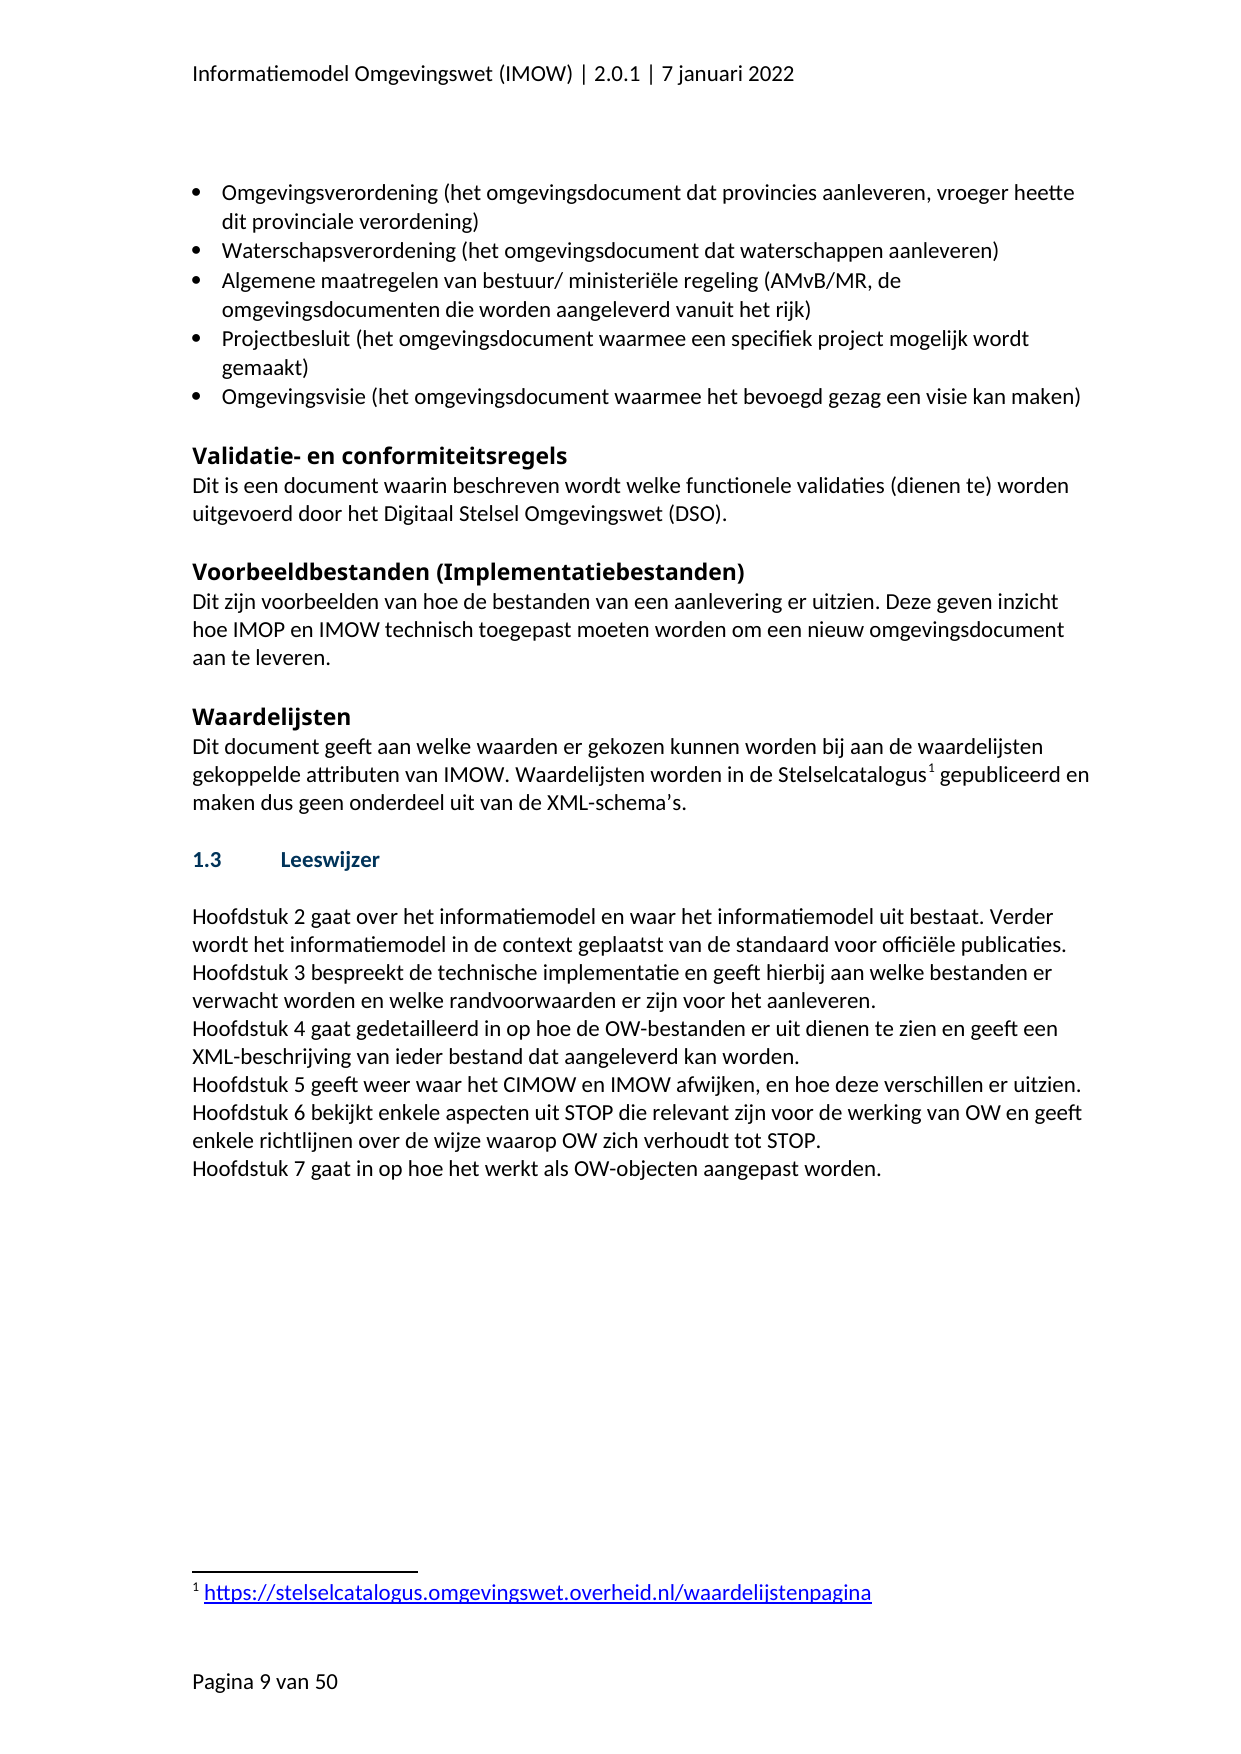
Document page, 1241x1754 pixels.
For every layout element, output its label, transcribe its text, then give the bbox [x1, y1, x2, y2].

subtitle Waardelijsten [192, 701, 1092, 732]
text Hoofdstuk 4 gaat gedetailleerd in op hoe de OW-bestanden er uit dienen te zien en geeft een XML-beschrijving van ieder bestand dat aangeleverd kan worden. [192, 1014, 1092, 1070]
text Waterschapsverordening (het omgevingsdocument dat waterschappen aanleveren) [192, 236, 1092, 265]
text Algemene maatregelen van bestuur/ ministeriële regeling (AMvB/MR, de omgevingsdocumenten die worden aangeleverd vanuit het rijk) [192, 265, 1092, 323]
subtitle Leeswijzer [192, 845, 1092, 873]
text Projectbesluit (het omgevingsdocument waarmee een specifiek project mogelijk wordt gemaakt) [192, 323, 1092, 381]
text Omgevingsverordening (het omgevingsdocument dat provincies aanleveren, vroeger heette dit provinciale verordening) [192, 177, 1092, 236]
text Hoofdstuk 5 geeft weer waar het CIMOW en IMOW afwijken, en hoe deze verschillen er uitzien. Hoofdstuk 6 bekijkt enkele aspecten uit STOP die relevant zijn voor de werking van OW en geeft enkele richtlijnen over de wijze waarop OW zich verhoudt tot STOP. [192, 1070, 1092, 1154]
text Hoofdstuk 2 gaat over het informatiemodel en waar het informatiemodel uit bestaat. Verder wordt het informatiemodel in de context geplaatst van de standaard voor officiële publicaties. [192, 902, 1092, 958]
text Dit document geeft aan welke waarden er gekozen kunnen worden bij aan de waardelijsten gekoppelde attributen van IMOW. Waardelijsten worden in de Stelselcatalogus gepubliceerd en maken dus geen onderdeel uit van de XML-schema’s. [192, 732, 1092, 816]
text Hoofdstuk 7 gaat in op hoe het werkt als OW-objecten aangepast worden. [192, 1154, 1092, 1182]
text Dit is een document waarin beschreven wordt welke functionele validaties (dienen te) worden uitgevoerd door het Digitaal Stelsel Omgevingswet (DSO). [192, 471, 1092, 527]
subtitle Validatie- en conformiteitsregels [192, 440, 1092, 471]
text Hoofdstuk 3 bespreekt de technische implementatie en geeft hierbij aan welke bestanden er verwacht worden en welke randvoorwaarden er zijn voor het aanleveren. [192, 958, 1092, 1014]
text Dit zijn voorbeelden van hoe de bestanden van een aanlevering er uitzien. Deze geven inzicht hoe IMOP en IMOW technisch toegepast moeten worden om een nieuw omgevingsdocument aan te leveren. [192, 587, 1092, 671]
text Omgevingsvisie (het omgevingsdocument waarmee het bevoegd gezag een visie kan maken) [192, 381, 1092, 411]
subtitle Voorbeeldbestanden (Implementatiebestanden) [192, 556, 1092, 587]
